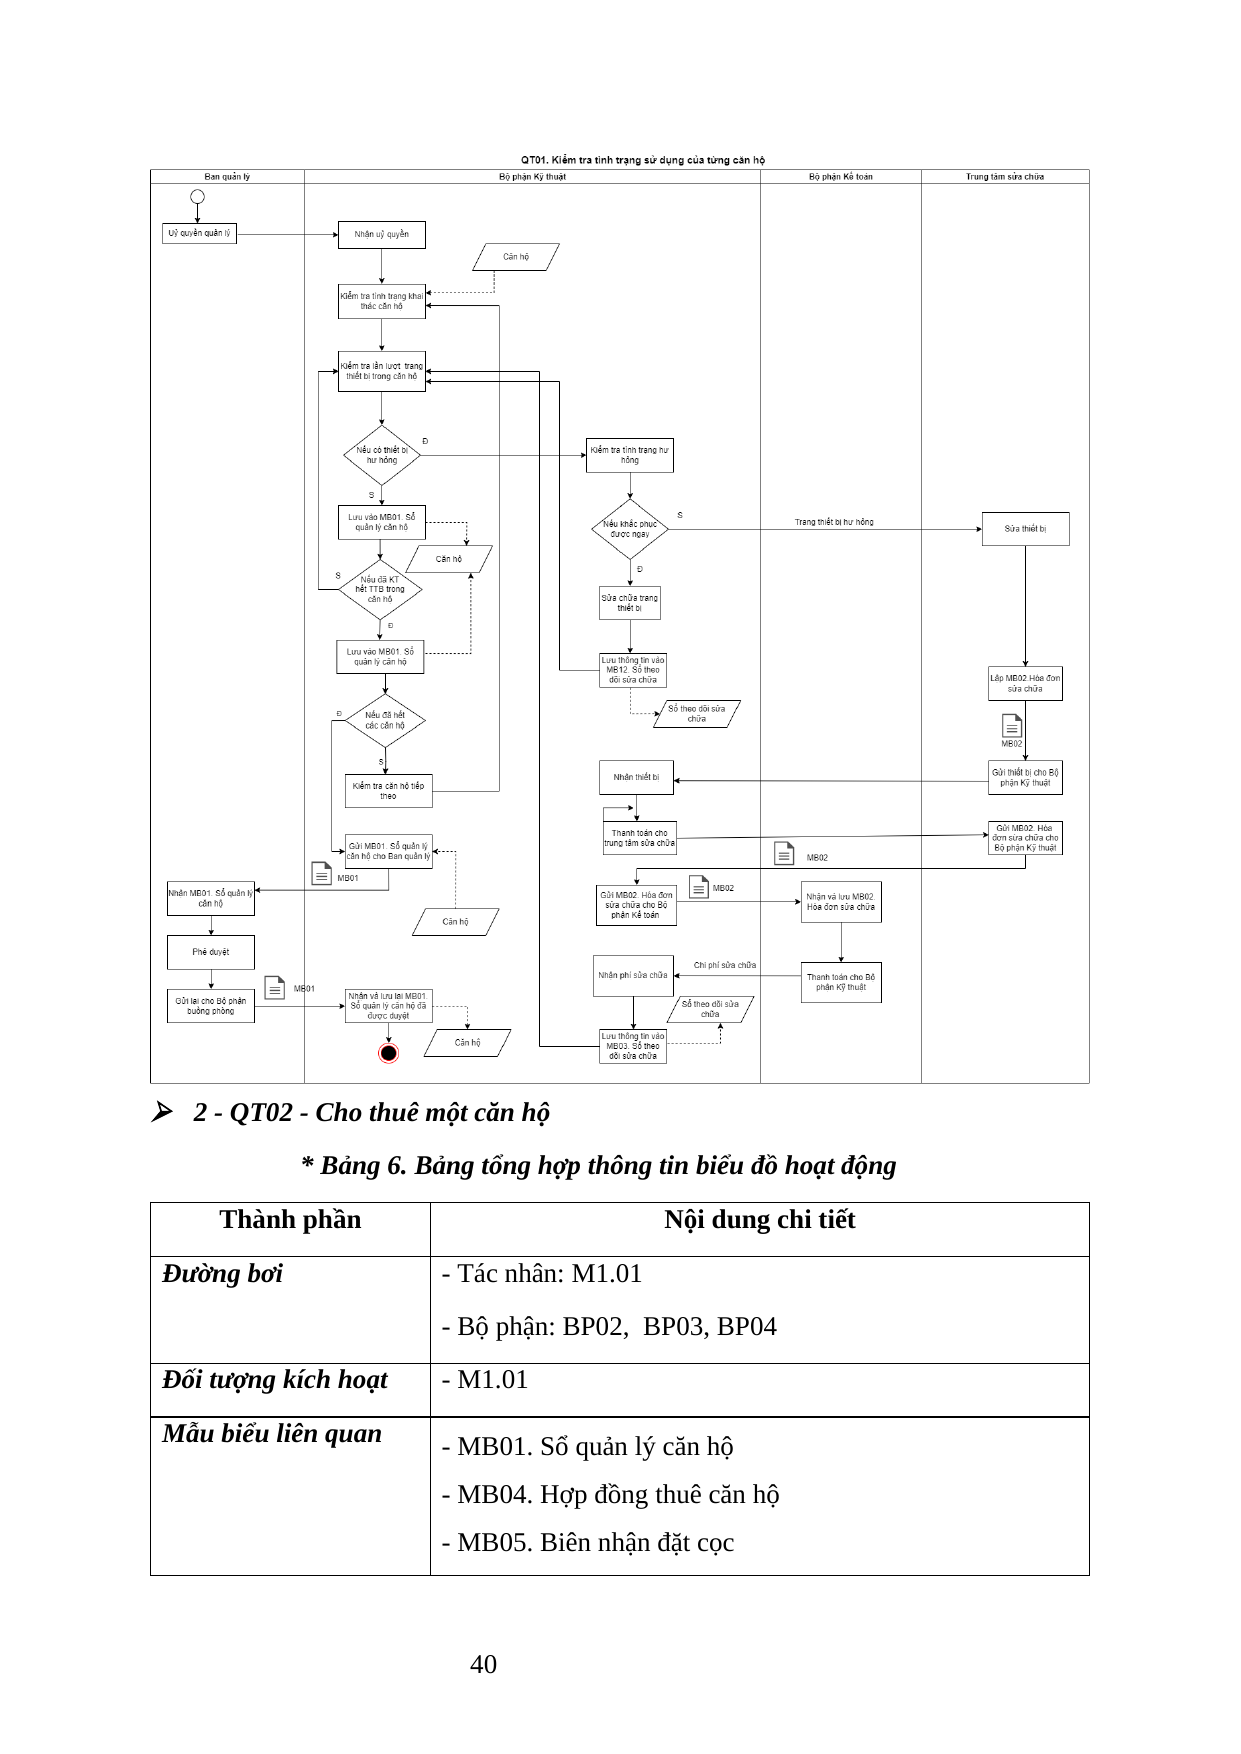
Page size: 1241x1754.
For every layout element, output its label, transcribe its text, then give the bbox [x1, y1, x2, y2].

table_header Thành phần [151, 1203, 430, 1256]
table_cell Mẫu biểu liên quan [151, 1418, 430, 1575]
table_cell Đường bơi [151, 1257, 430, 1362]
list 2 - QT02 - Cho thuê một căn hộ [150, 1096, 1090, 1127]
table_cell - M1.01 [431, 1364, 1089, 1416]
table_cell - Tác nhân: M1.01 - Bộ phận: BP02, BP03, BP04 [431, 1257, 1089, 1362]
picture [150, 150, 1090, 1084]
table_cell - MB01. Sổ quản lý căn hộ - MB04. Hợp đồng thuê căn hộ - MB05. Biên nhận đặt cọc [431, 1418, 1089, 1575]
table_cell Đối tượng kích hoạt [151, 1364, 430, 1416]
table_header Nội dung chi tiết [431, 1203, 1089, 1256]
text * Bảng 6. Bảng tổng hợp thông tin biểu đồ hoạt động [225, 1149, 1090, 1180]
